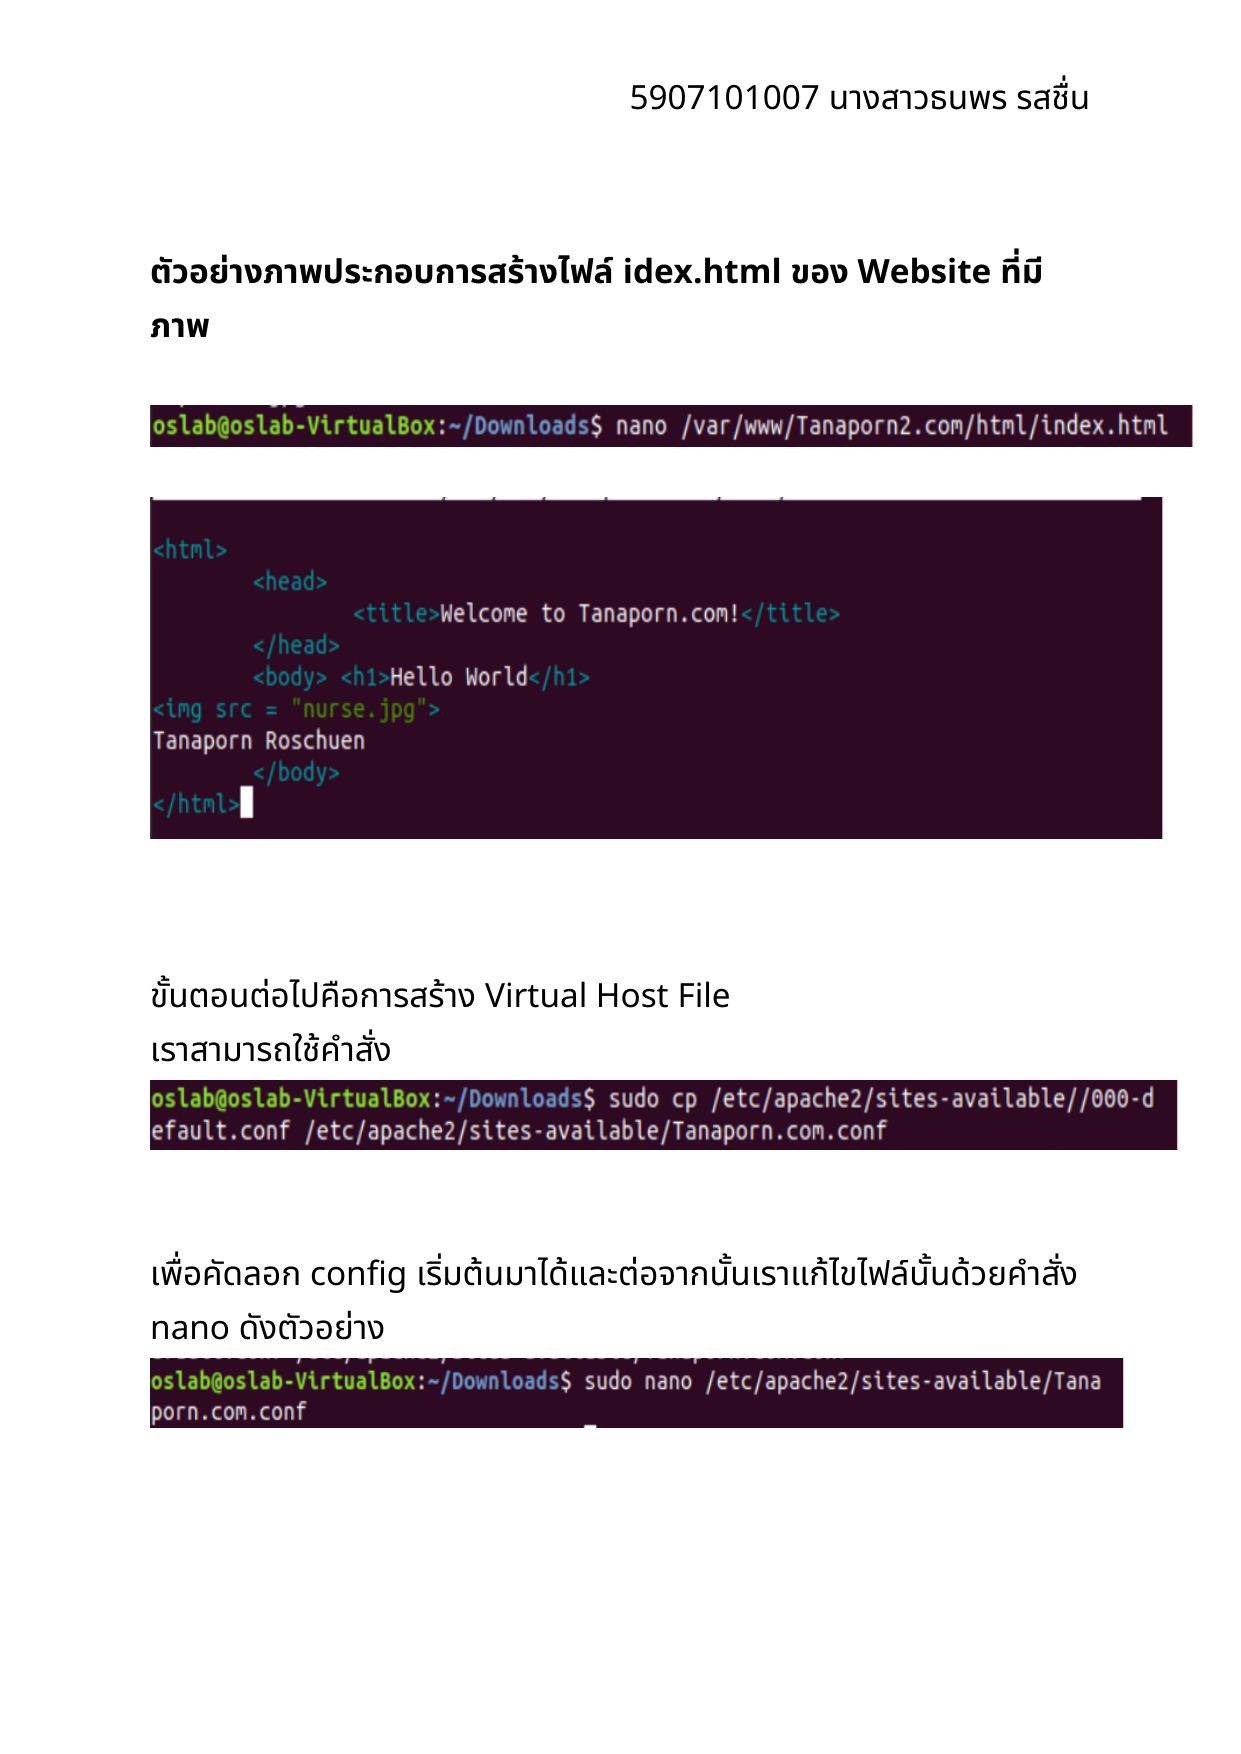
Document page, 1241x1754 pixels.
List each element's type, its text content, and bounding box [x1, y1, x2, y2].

text ขั้นตอนต่อไปคือการสร้าง Virtual Host File [150, 972, 1090, 1022]
text เราสามารถใช้คำสั่ง [150, 1026, 1090, 1077]
text ตัวอย่างภาพประกอบการสร้างไฟล์ idex.html ของ Website ที่มีภาพ [150, 248, 1090, 353]
text เพื่อคัดลอก config เริ่มต้นมาได้และต่อจากนั้นเราแก้ไขไฟล์นั้นด้วยคำสั่ง nano ดังตัวอย่าง [150, 1249, 1090, 1355]
